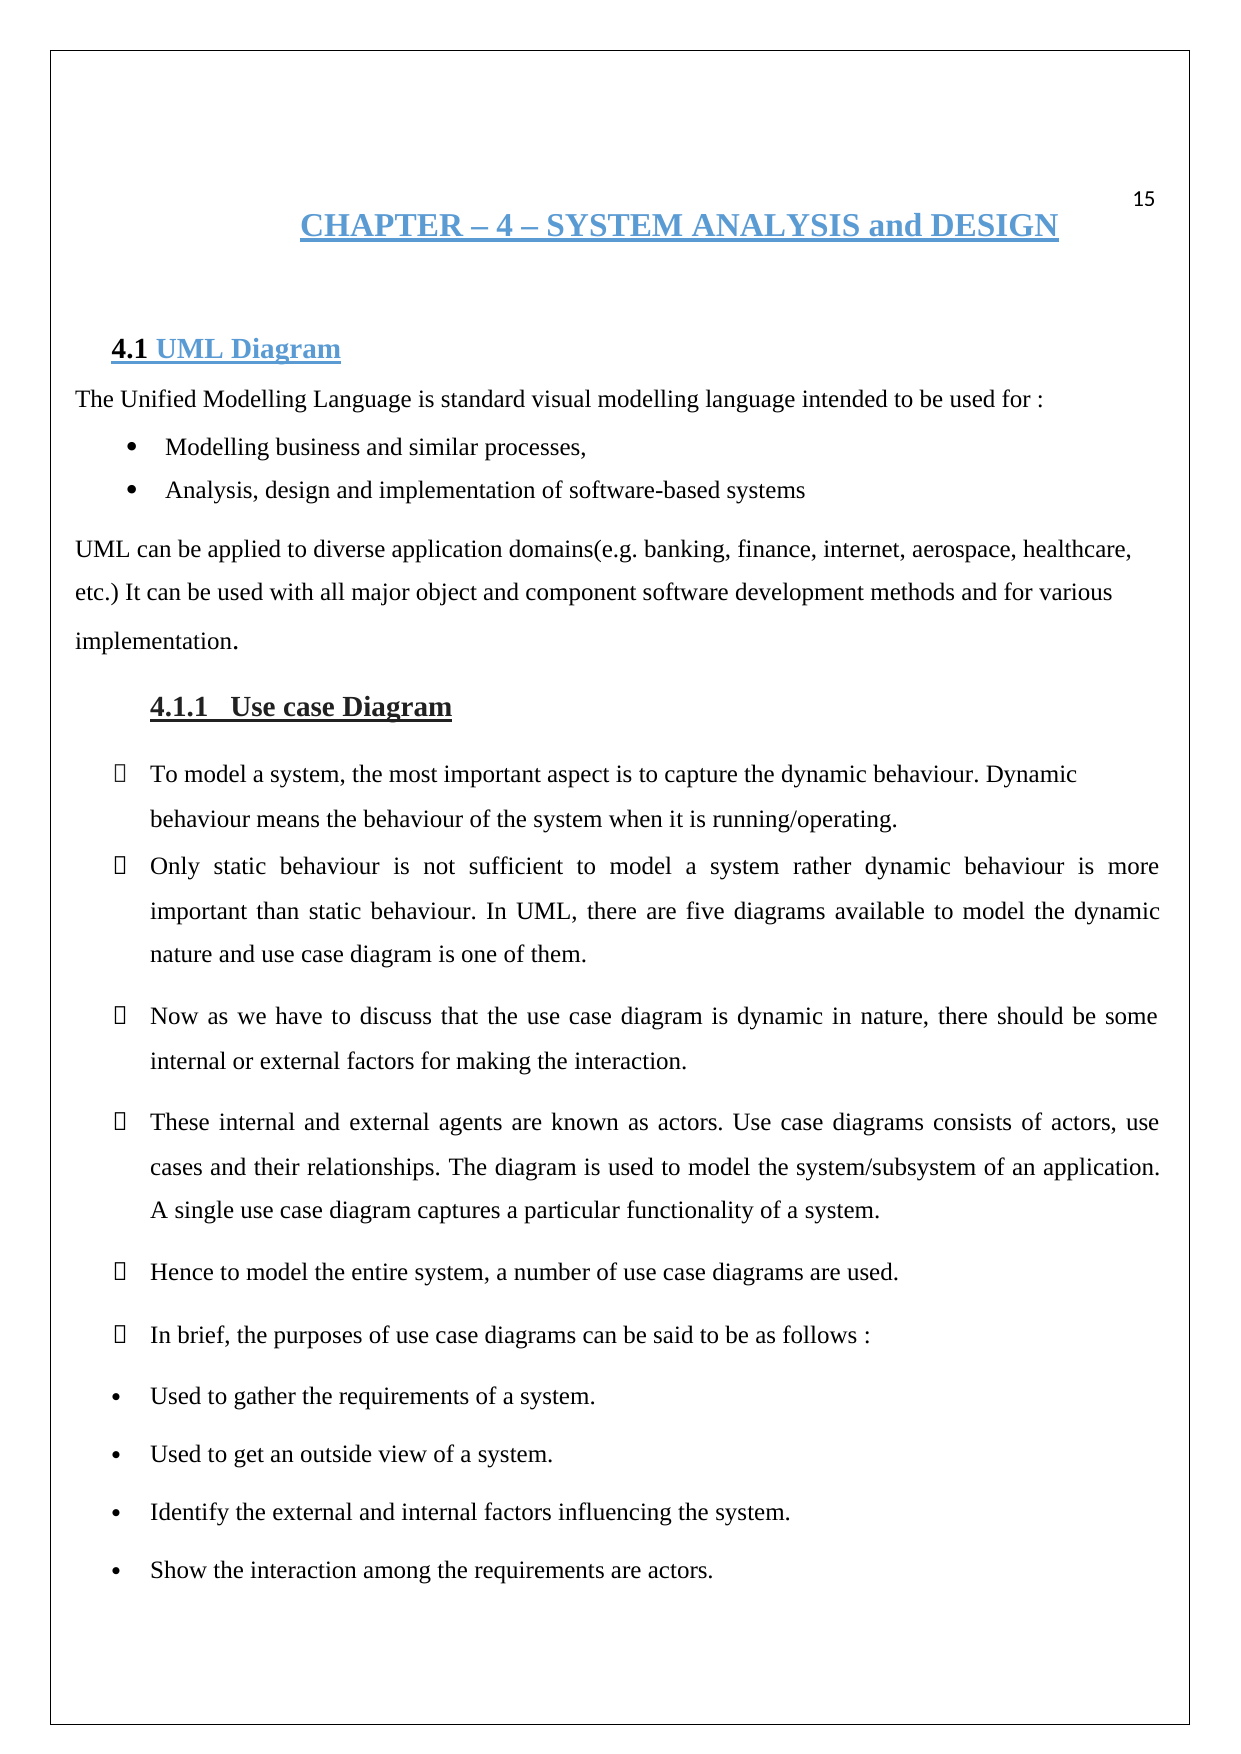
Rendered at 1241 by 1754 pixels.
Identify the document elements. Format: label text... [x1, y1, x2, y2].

subtitle CHAPTER – 4 – SYSTEM ANALYSIS and DESIGN [300, 205, 1188, 243]
list UML Diagram [111, 331, 1188, 365]
list Only static behaviour is not sufficient to model a system rather dynamic behaviour is more important than static behaviour. In UML, there are five diagrams available to model the dynamic nature and use case diagram is one of them. [112, 848, 1160, 968]
list Hence to model the entire system, a number of use case diagrams are used. [112, 1254, 1188, 1288]
list Now as we have to discuss that the use case diagram is dynamic in nature, there should be some internal or external factors for making the interaction. [112, 997, 1160, 1074]
text UML can be applied to diverse application domains(e.g. banking, finance, internet, aerospace, healthcare, etc.) It can be used with all major object and component software development methods and for various implementation. [75, 534, 1160, 655]
list Use case Diagram [150, 689, 1188, 723]
list These internal and external agents are known as actors. Use case diagrams consists of actors, use cases and their relationships. The diagram is used to model the system/subsystem of an application. A single use case diagram captures a particular functionality of a system. [112, 1104, 1160, 1224]
list Identify the external and internal factors influencing the system. [112, 1497, 1188, 1526]
list Analysis, design and implementation of software-based systems [127, 475, 1188, 504]
list To model a system, the most important aspect is to capture the dynamic behaviour. Dynamic behaviour means the behaviour of the system when it is running/operating. [112, 756, 1077, 833]
text The Unified Modelling Language is standard visual modelling language intended to be used for : [75, 384, 1188, 412]
list Show the interaction among the requirements are actors. [112, 1555, 1188, 1584]
list Used to get an outside view of a system. [112, 1439, 1188, 1467]
list In brief, the purposes of use case diagrams can be said to be as follows : [112, 1317, 1188, 1351]
list Modelling business and similar processes, [127, 432, 1188, 461]
list Used to gather the requirements of a system. [112, 1381, 1188, 1409]
